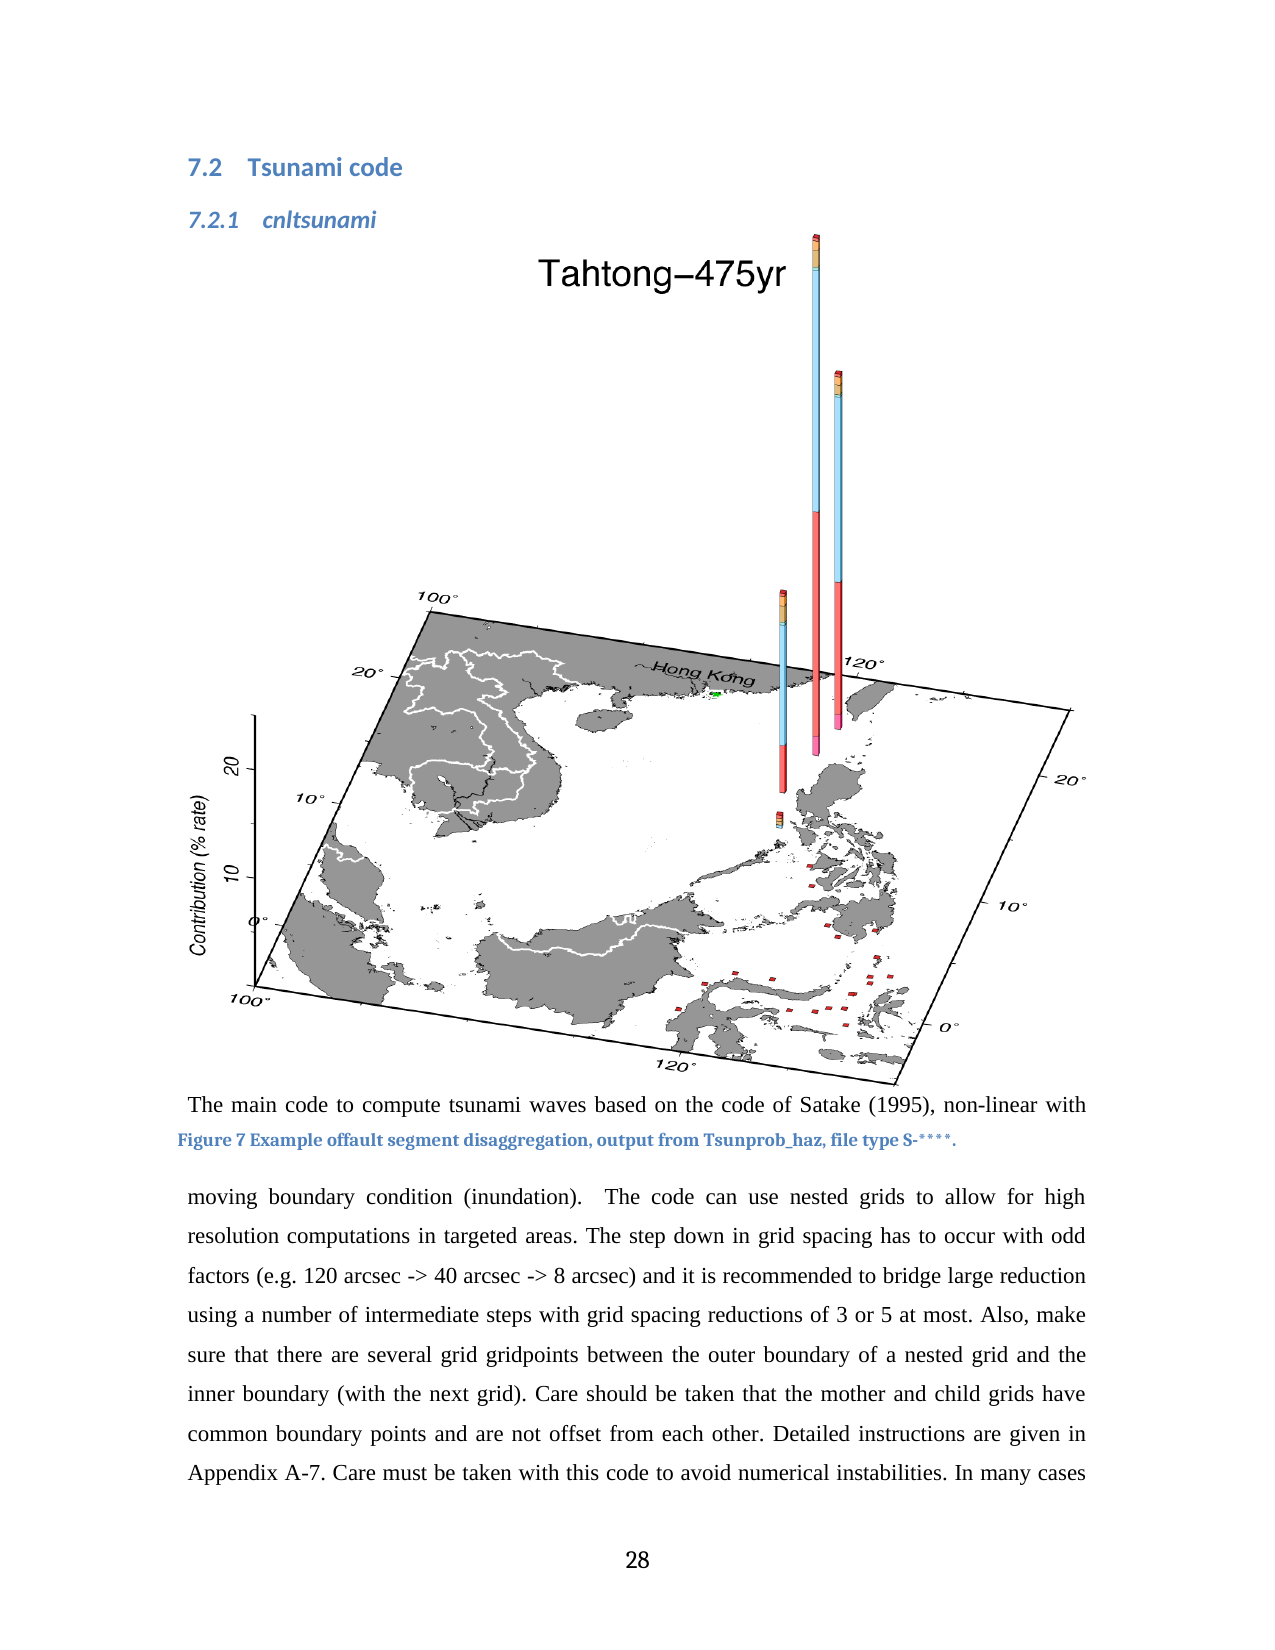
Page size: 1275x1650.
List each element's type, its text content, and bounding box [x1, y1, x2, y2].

subtitle Tsunami code [187, 150, 1087, 183]
subtitle cnltsunami [187, 204, 1087, 234]
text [187, 1087, 1087, 1486]
picture [187, 234, 1088, 1087]
